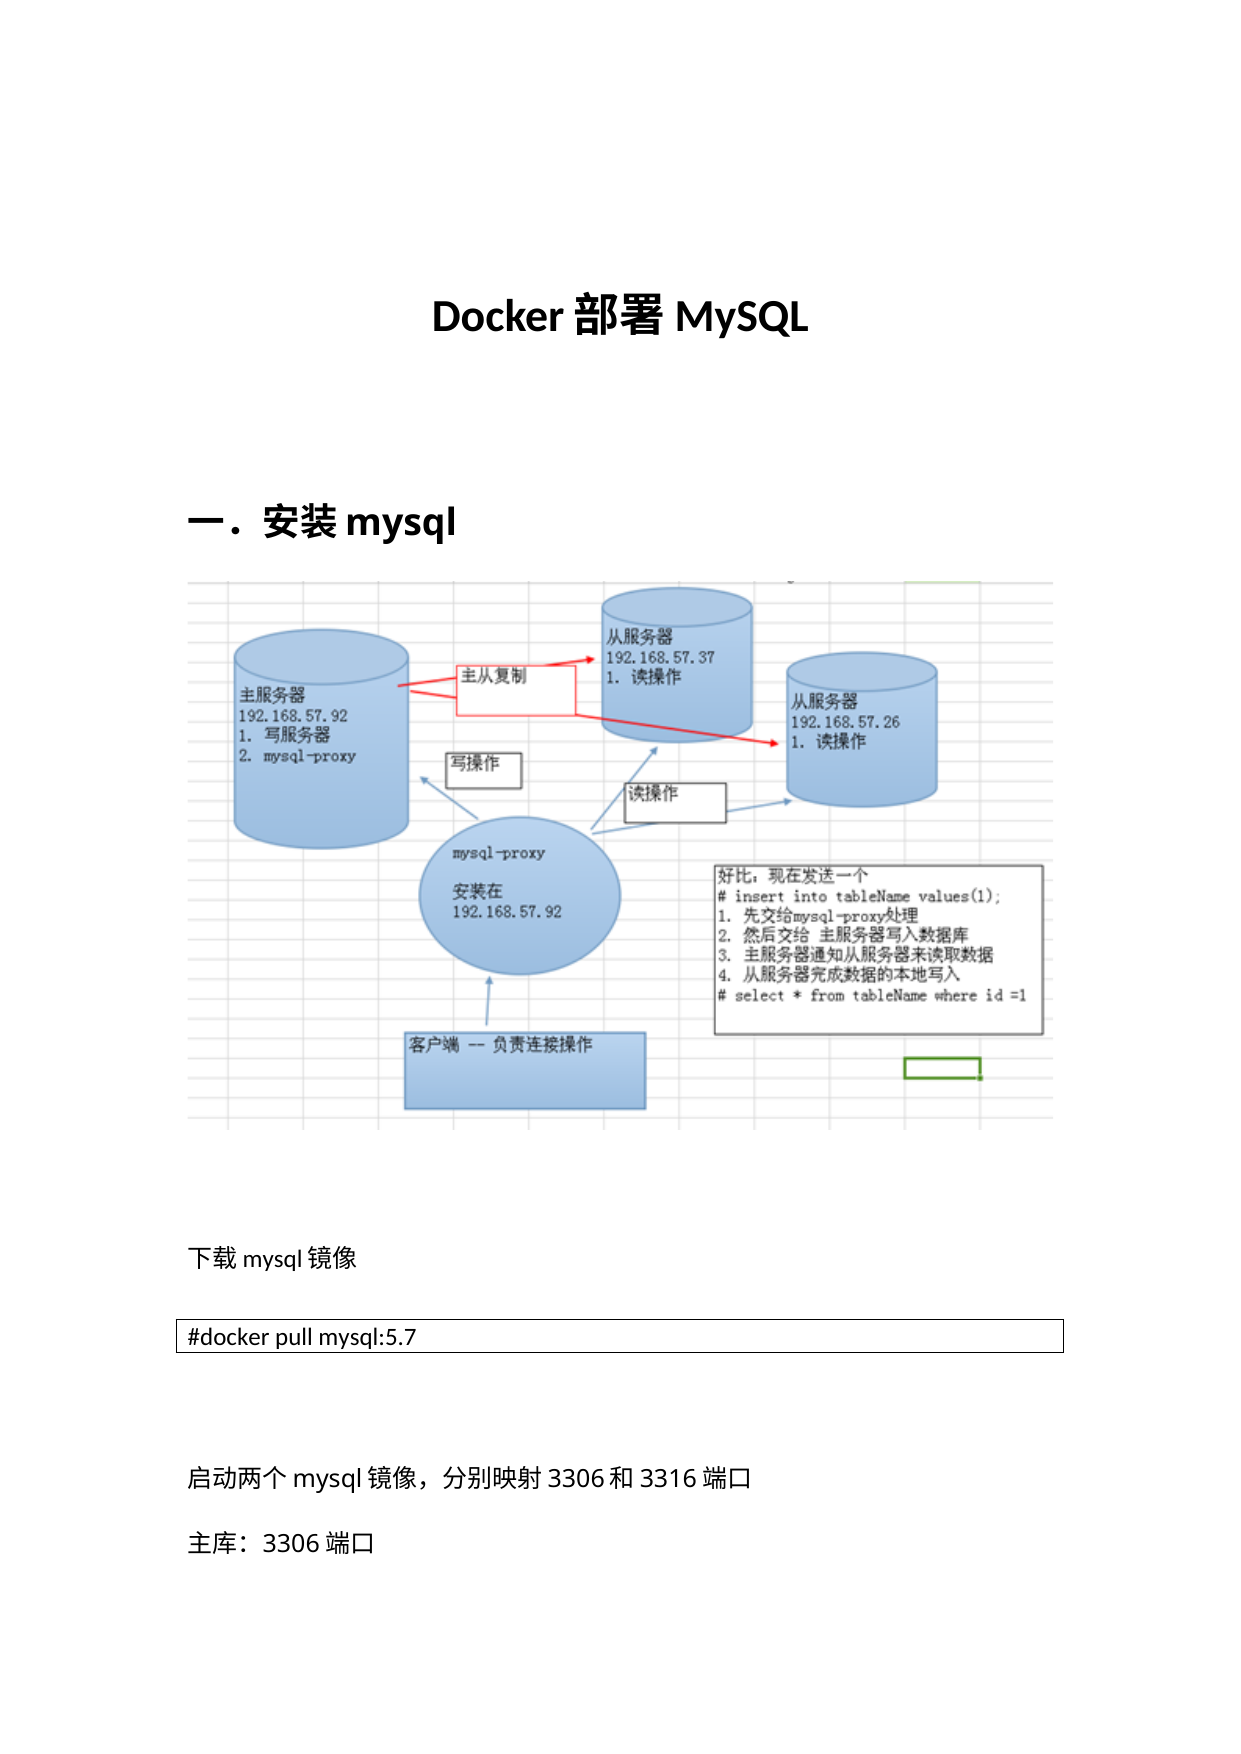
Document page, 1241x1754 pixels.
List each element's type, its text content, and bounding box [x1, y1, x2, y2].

subtitle Docker部署MySQL [187, 262, 1053, 360]
text 下载mysql镜像 [187, 1224, 1053, 1289]
picture [187, 581, 1054, 1130]
subtitle 安装mysql [187, 487, 1053, 552]
table_header #docker pull mysql:5.7 [177, 1320, 1063, 1352]
text 启动两个mysql镜像，分别映射3306和3316端口 主库：3306端口 [187, 1444, 1053, 1574]
